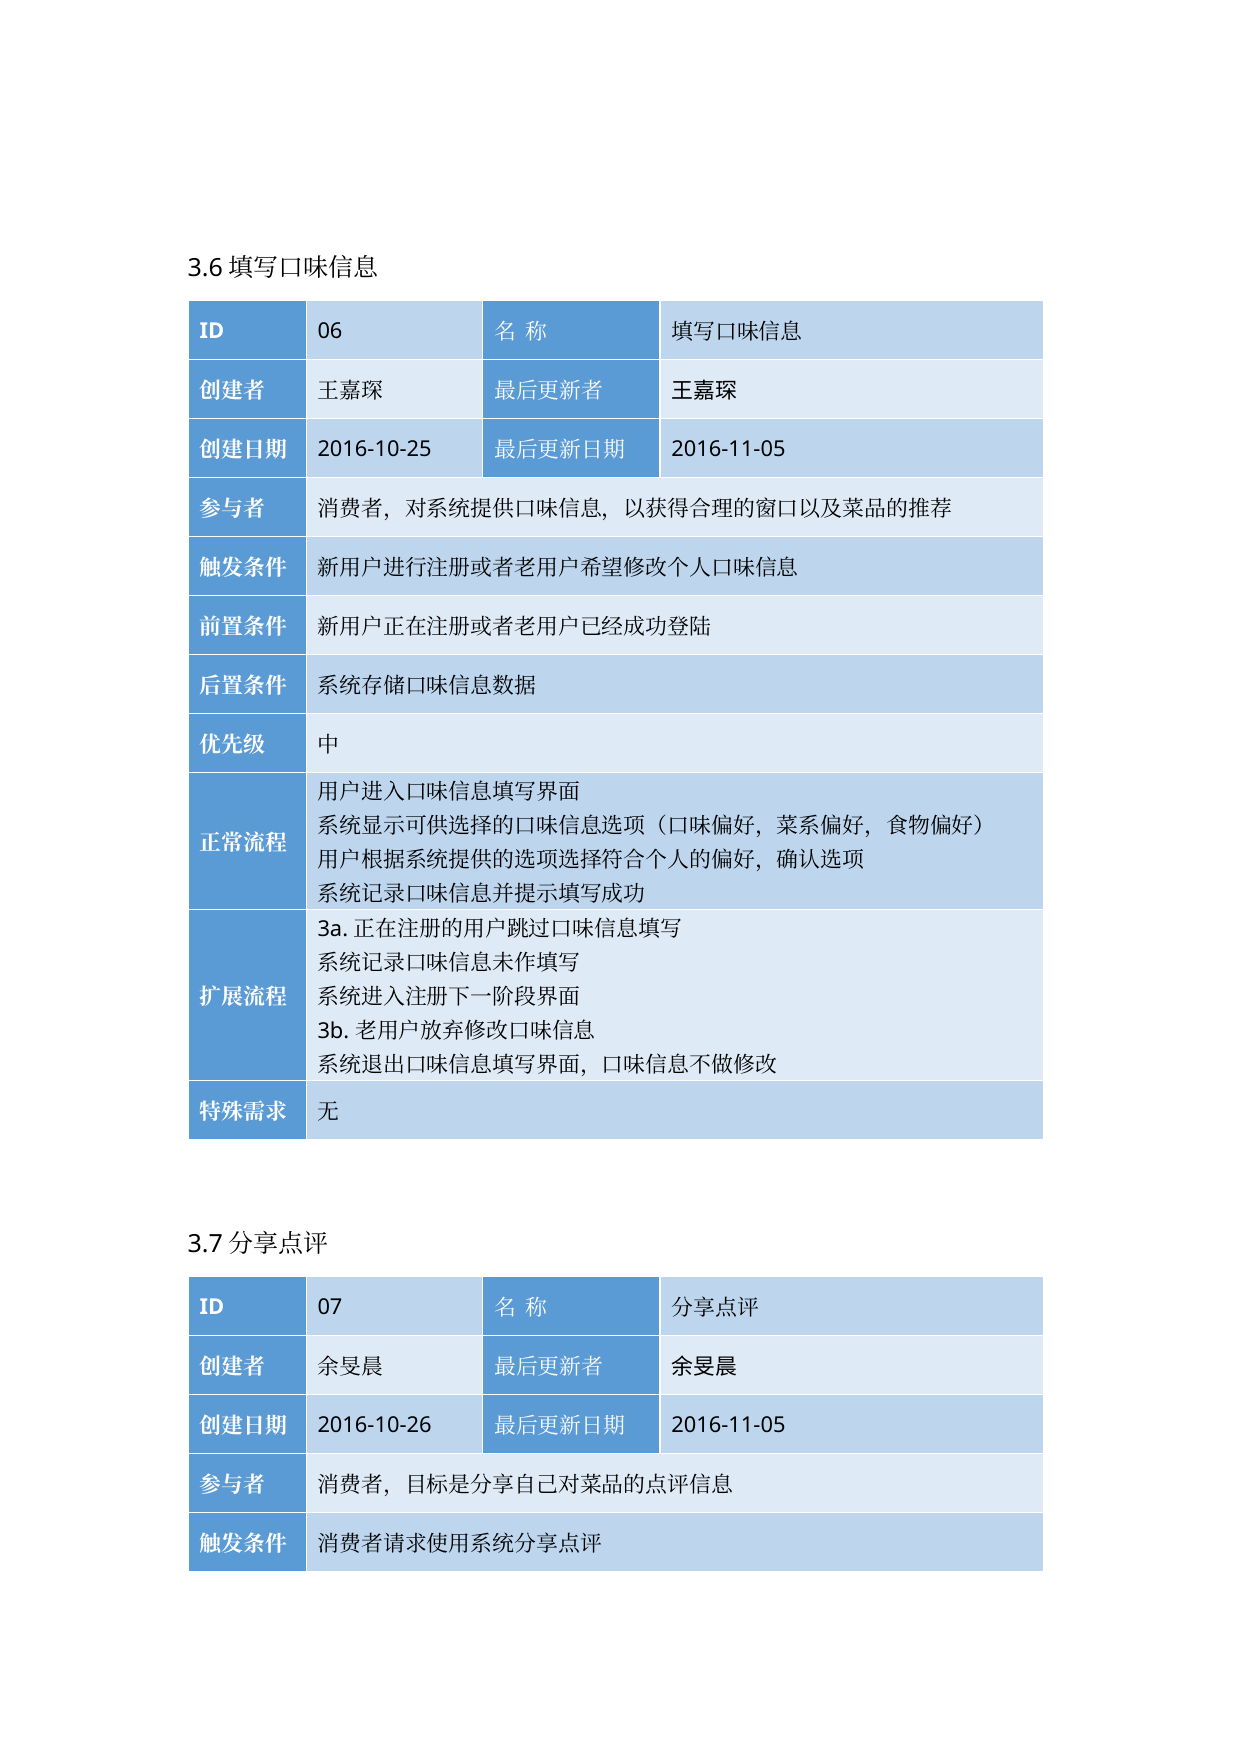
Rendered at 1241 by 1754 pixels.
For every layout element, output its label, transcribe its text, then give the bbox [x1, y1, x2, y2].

table_cell 最后更新日期 [483, 419, 659, 477]
table_header 06 [307, 301, 482, 359]
table_cell 2016-10-25 [307, 419, 482, 477]
table_cell 后置条件 [189, 655, 306, 713]
table_cell 扩展流程 [189, 910, 306, 1080]
table_cell 新用户正在注册或者老用户已经成功登陆 [307, 596, 1043, 654]
table_cell 最后更新日期 [483, 1395, 659, 1453]
table_cell 系统存储口味信息数据 [307, 655, 1043, 713]
table_cell 2016-11-05 [661, 419, 1043, 477]
table_cell 触发条件 [189, 1513, 306, 1571]
table_header 分享点评 [661, 1277, 1043, 1335]
table_cell 特殊需求 [189, 1081, 306, 1139]
table_cell 中 [307, 714, 1043, 772]
table_cell 最后更新者 [483, 1336, 659, 1394]
table_cell 参与者 [189, 478, 306, 536]
table_header ID [189, 301, 306, 359]
table_cell 最后更新者 [483, 360, 659, 418]
table_cell 消费者，目标是分享自己对菜品的点评信息 [307, 1454, 1043, 1512]
table_cell 用户进入口味信息填写界面 系统显示可供选择的口味信息选项（口味偏好，菜系偏好，食物偏好） 用户根据系统提供的选项选择符合个人的偏好，确认选项 系统记录口味信息并提示填写成功 [307, 773, 1043, 909]
table_cell 3a. 正在注册的用户跳过口味信息填写 系统记录口味信息未作填写 系统进入注册下一阶段界面 3b. 老用户放弃修改口味信息 系统退出口味信息填写界面，口味信息不做修改 [307, 910, 1043, 1080]
table_cell 参与者 [189, 1454, 306, 1512]
table_cell 消费者，对系统提供口味信息，以获得合理的窗口以及菜品的推荐 [307, 478, 1043, 536]
table_header 名 称 [483, 301, 659, 359]
table_cell 创建日期 [189, 1395, 306, 1453]
text 3.7分享点评 [187, 1208, 1053, 1276]
table_header 07 [307, 1277, 482, 1335]
table_cell 王嘉琛 [307, 360, 482, 418]
table_header ID [189, 1277, 306, 1335]
table_cell 消费者请求使用系统分享点评 [307, 1513, 1043, 1571]
table_cell 余旻晨 [307, 1336, 482, 1394]
table_header 填写口味信息 [661, 301, 1043, 359]
table_header 名 称 [483, 1277, 659, 1335]
table_cell 2016-10-26 [307, 1395, 482, 1453]
table_cell 优先级 [189, 714, 306, 772]
table_cell 前置条件 [189, 596, 306, 654]
table_cell 触发条件 [189, 537, 306, 595]
table_cell 无 [307, 1081, 1043, 1139]
text 3.6填写口味信息 [187, 232, 1053, 300]
table_cell 2016-11-05 [661, 1395, 1043, 1453]
table_cell 新用户进行注册或者老用户希望修改个人口味信息 [307, 537, 1043, 595]
table_cell 正常流程 [189, 773, 306, 909]
table_cell 创建者 [189, 1336, 306, 1394]
table_cell 创建日期 [189, 419, 306, 477]
table_cell 余旻晨 [661, 1336, 1043, 1394]
table_cell 王嘉琛 [661, 360, 1043, 418]
table_cell 创建者 [189, 360, 306, 418]
